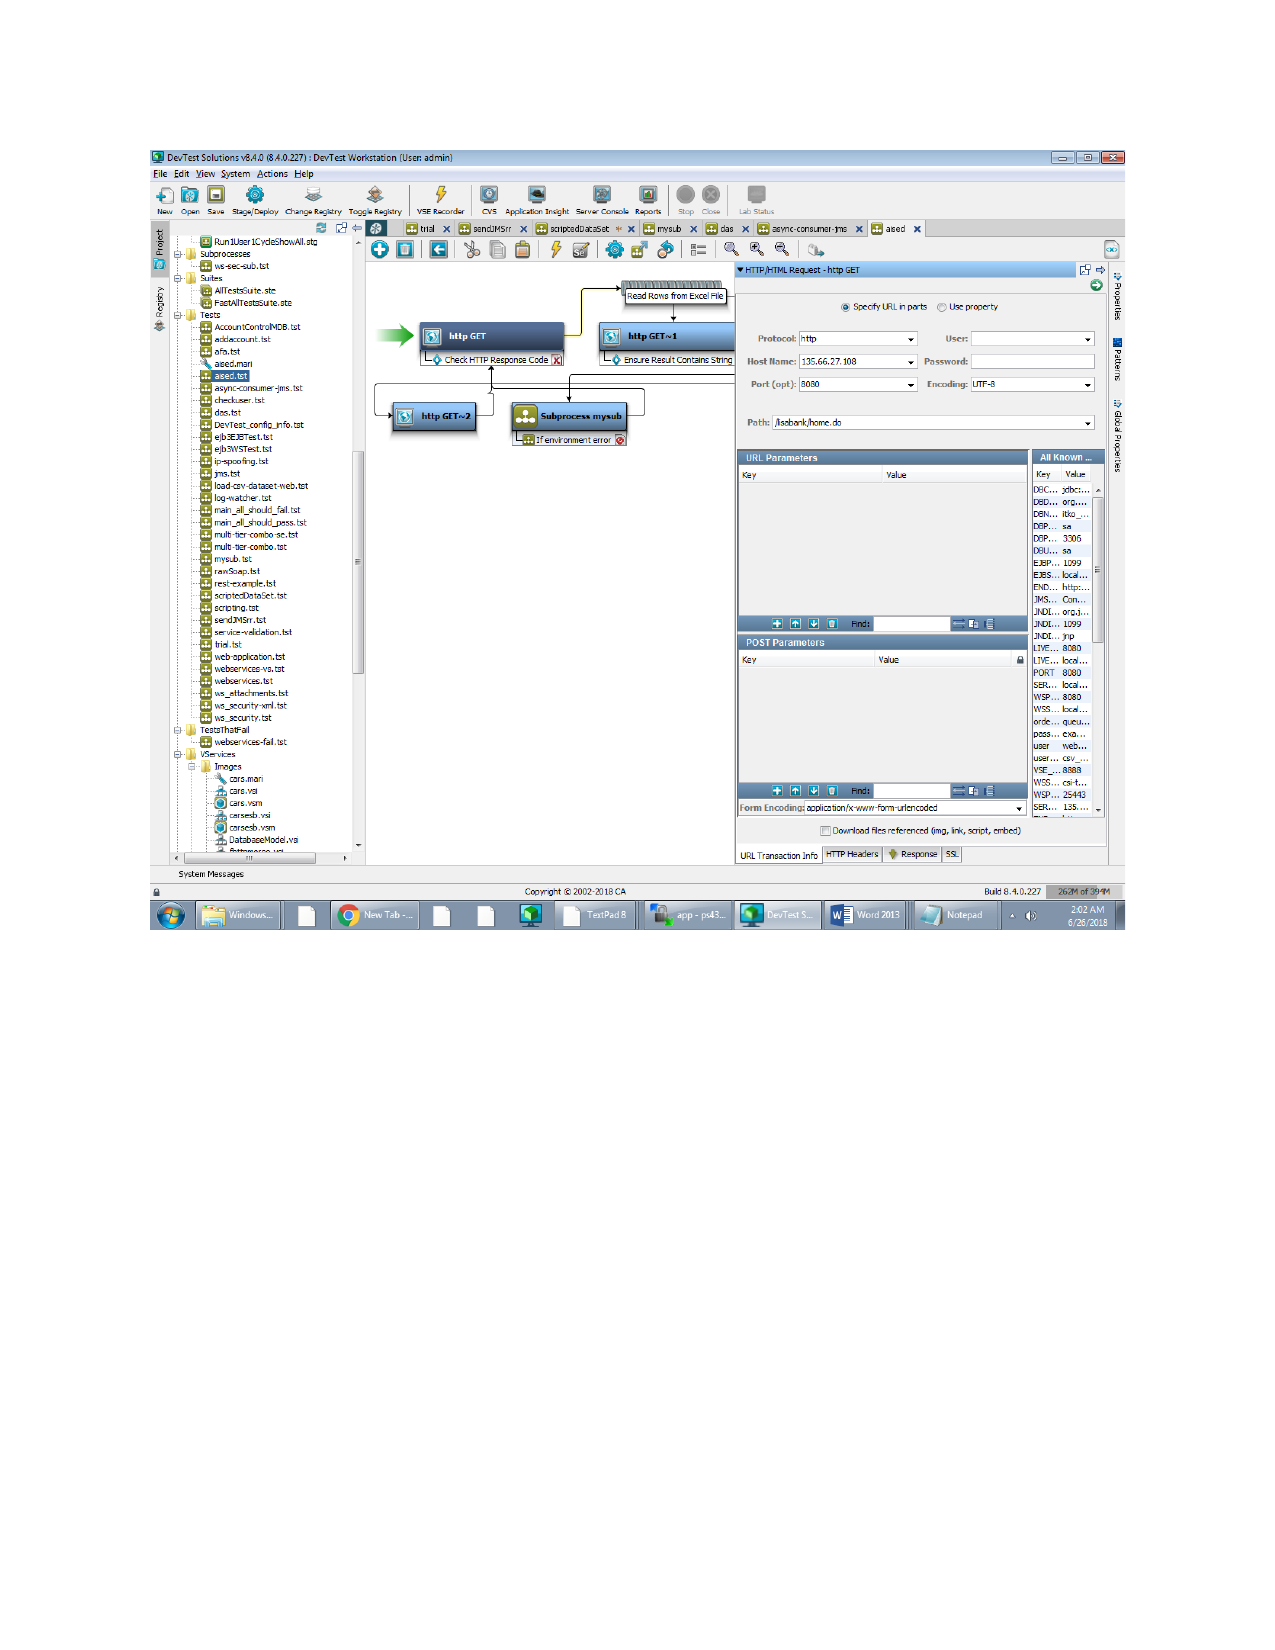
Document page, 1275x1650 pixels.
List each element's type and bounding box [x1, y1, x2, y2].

picture [150, 150, 1125, 930]
